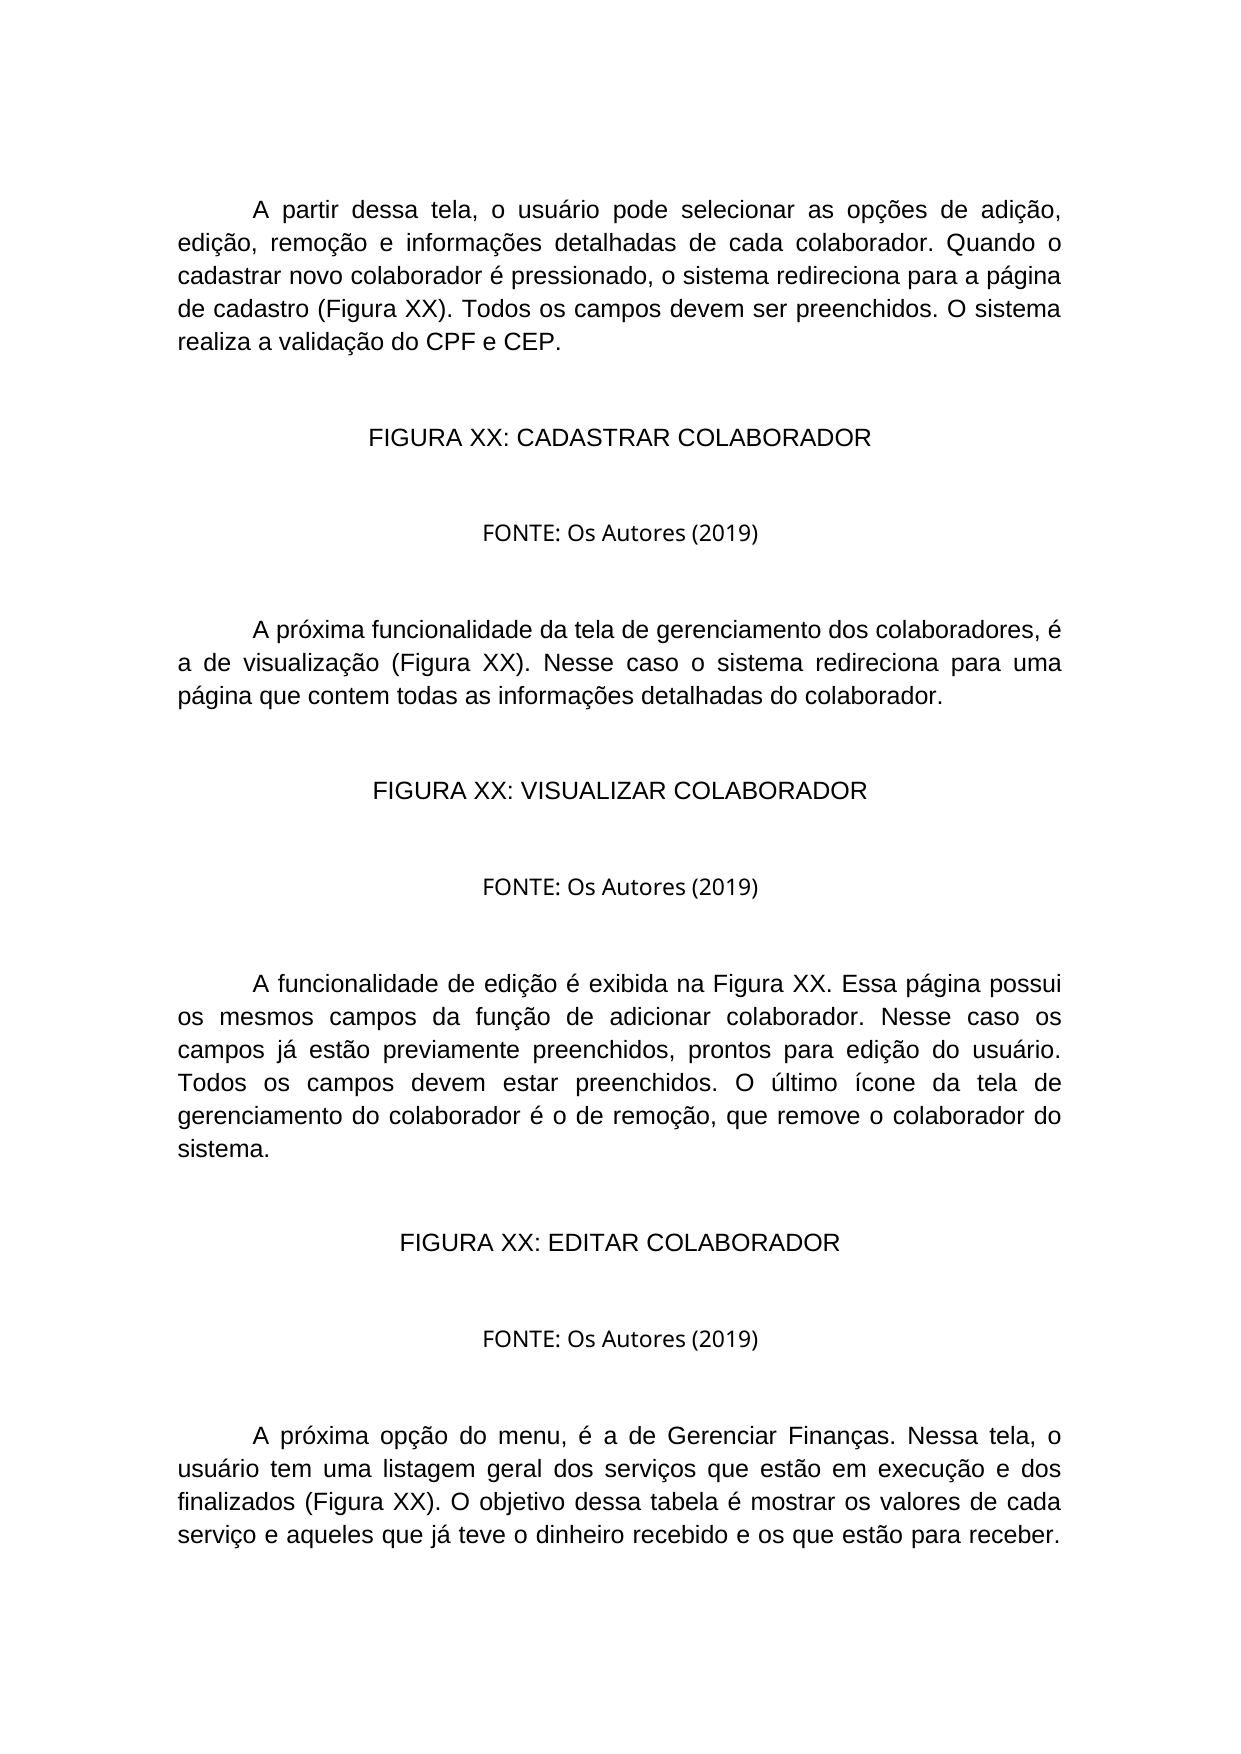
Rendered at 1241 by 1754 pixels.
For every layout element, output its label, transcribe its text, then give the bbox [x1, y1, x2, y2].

text FIGURA XX: EDITAR COLABORADOR [177, 1228, 1063, 1257]
text A partir dessa tela, o usuário pode selecionar as opções de adição, edição, remoção e informações detalhadas de cada colaborador. Quando o cadastrar novo colaborador é pressionado, o sistema redireciona para a página de cadastro (Figura XX). Todos os campos devem ser preenchidos. O sistema realiza a validação do CPF e CEP. [177, 195, 1063, 356]
text FONTE: Os Autores (2019) [177, 871, 1063, 902]
text A próxima funcionalidade da tela de gerenciamento dos colaboradores, é a de visualização (Figura XX). Nesse caso o sistema redireciona para uma página que contem todas as informações detalhadas do colaborador. [177, 615, 1063, 710]
text A funcionalidade de edição é exibida na Figura XX. Essa página possui os mesmos campos da função de adicionar colaborador. Nesse caso os campos já estão previamente preenchidos, prontos para edição do usuário. Todos os campos devem estar preenchidos. O último ícone da tela de gerenciamento do colaborador é o de remoção, que remove o colaborador do sistema. [177, 969, 1063, 1163]
text FIGURA XX: CADASTRAR COLABORADOR [177, 422, 1063, 451]
text FONTE: Os Autores (2019) [177, 1323, 1063, 1354]
text FONTE: Os Autores (2019) [177, 517, 1063, 548]
text FIGURA XX: VISUALIZAR COLABORADOR [177, 776, 1063, 805]
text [177, 1421, 1063, 1548]
